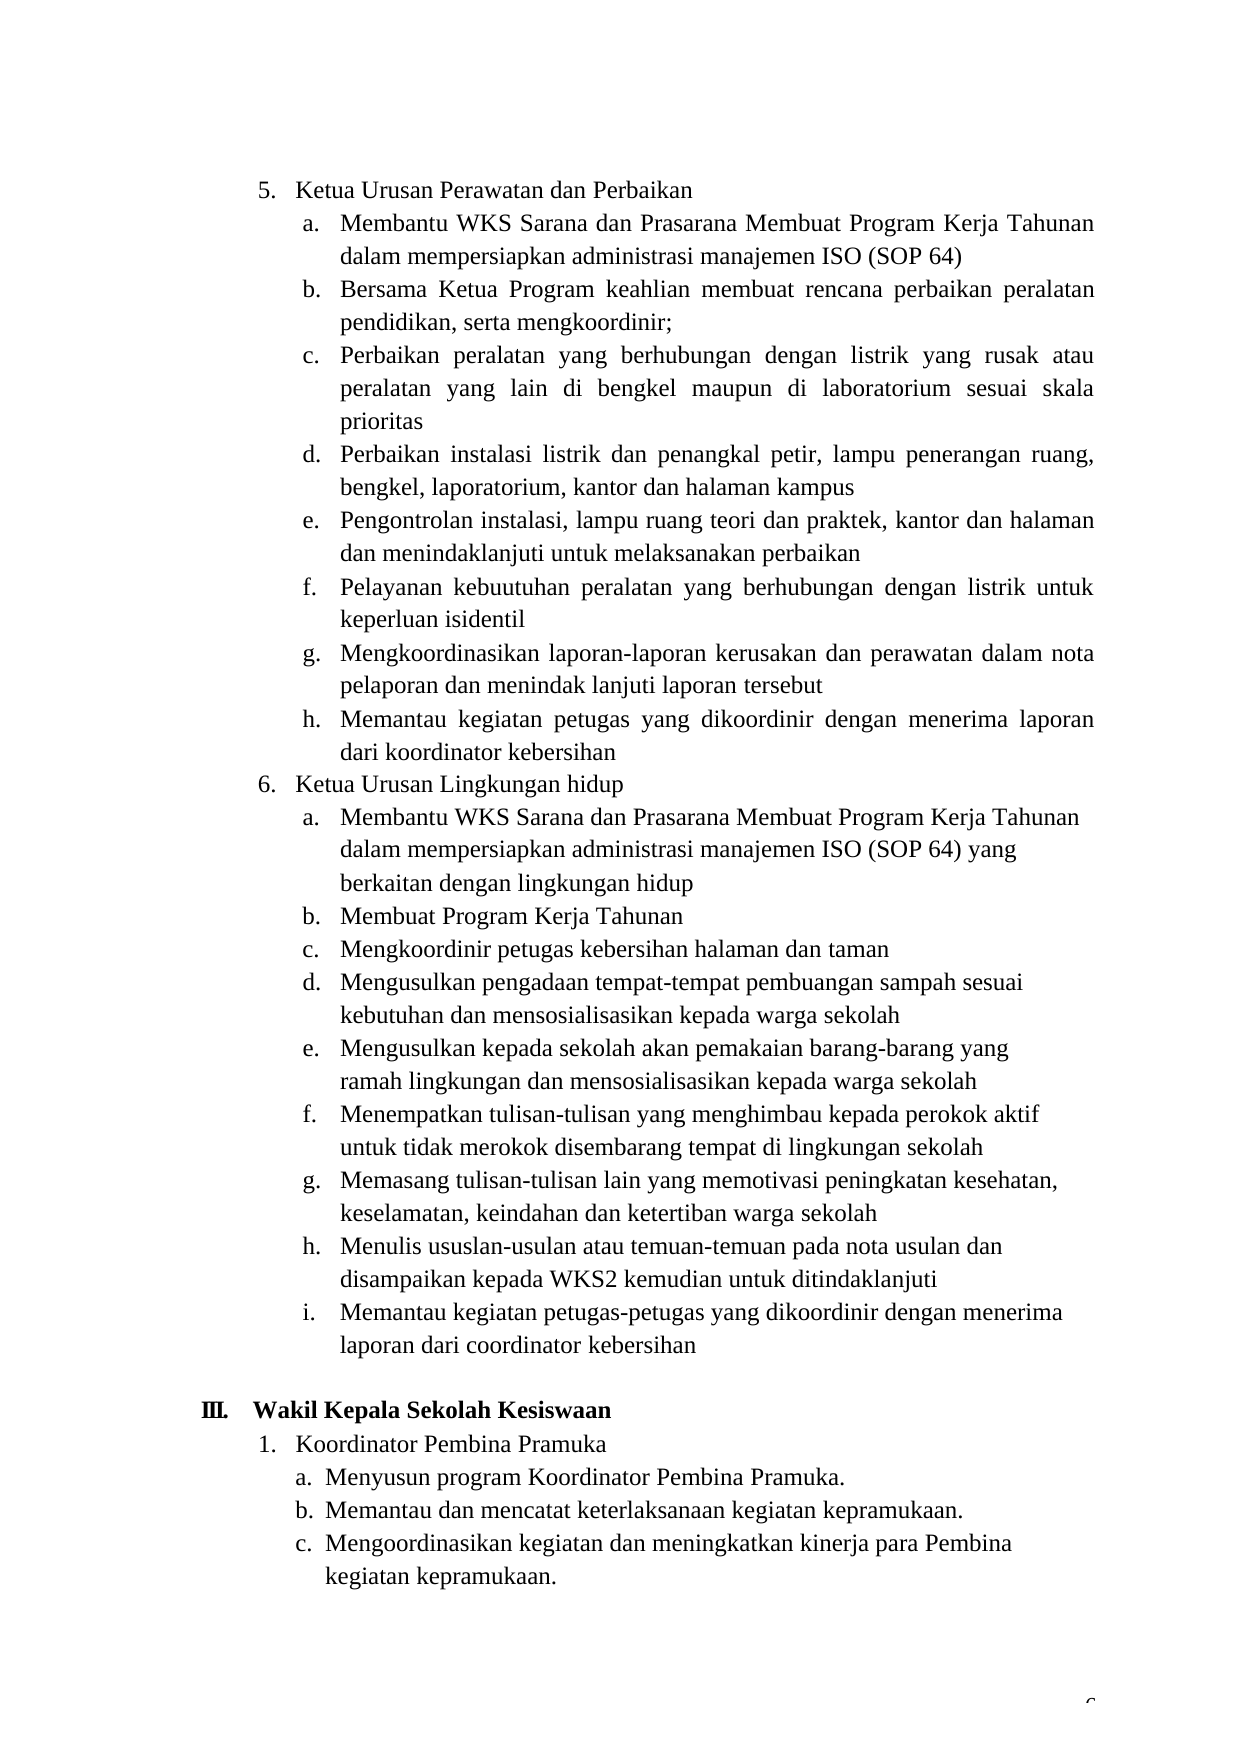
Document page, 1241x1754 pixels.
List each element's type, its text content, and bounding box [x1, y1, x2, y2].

list Mengkoordinasikan laporan-laporan kerusakan dan perawatan dalam nota pelaporan dan menindak lanjuti laporan tersebut [302, 638, 1095, 699]
list Koordinator Pembina Pramuka [139, 1429, 606, 1457]
list Memantau kegiatan petugas yang dikoordinir dengan menerima laporan dari koordinator kebersihan [302, 704, 1095, 765]
list Perbaikan instalasi listrik dan penangkal petir, lampu penerangan ruang, bengkel, laporatorium, kantor dan halaman kampus [302, 439, 1095, 501]
list Ketua Urusan Perawatan dan Perbaikan [258, 175, 1113, 204]
list Membuat Program Kerja Tahunan [302, 901, 1113, 929]
list Mengoordinasikan kegiatan dan meningkatkan kinerja para Pembina kegiatan kepramukaan. [295, 1528, 1094, 1589]
list Mengusulkan kepada sekolah akan pemakaian barang-barang yang ramah lingkungan dan mensosialisasikan kepada warga sekolah [302, 1033, 1077, 1095]
list Ketua Urusan Lingkungan hidup [258, 770, 1113, 798]
list Perbaikan peralatan yang berhubungan dengan listrik yang rusak atau peralatan yang lain di bengkel maupun di laboratorium sesuai skala prioritas [302, 340, 1095, 435]
list Mengkoordinir petugas kebersihan halaman dan taman [302, 934, 1113, 962]
list Memantau kegiatan petugas-petugas yang dikoordinir dengan menerima laporan dari coordinator kebersihan [302, 1297, 1063, 1359]
list Mengusulkan pengadaan tempat-tempat pembuangan sampah sesuai kebutuhan dan mensosialisasikan kepada warga sekolah [302, 967, 1024, 1028]
list Memantau dan mencatat keterlaksanaan kegiatan kepramukaan. [295, 1495, 1113, 1523]
list Membantu WKS Sarana dan Prasarana Membuat Program Kerja Tahunan dalam mempersiapkan administrasi manajemen ISO (SOP 64) [302, 208, 1095, 270]
list Menempatkan tulisan-tulisan yang menghimbau kepada perokok aktif untuk tidak merokok disembarang tempat di lingkungan sekolah [302, 1099, 1039, 1161]
list Menulis ususlan-usulan atau temuan-temuan pada nota usulan dan disampaikan kepada WKS2 kemudian untuk ditindaklanjuti [302, 1231, 1003, 1293]
list Memasang tulisan-tulisan lain yang memotivasi peningkatan kesehatan, keselamatan, keindahan dan ketertiban warga sekolah [302, 1165, 1058, 1227]
subtitle Wakil Kepala Sekolah Kesiswaan [139, 1395, 611, 1424]
list Pelayanan kebuutuhan peralatan yang berhubungan dengan listrik untuk keperluan isidentil [302, 572, 1094, 633]
list Membantu WKS Sarana dan Prasarana Membuat Program Kerja Tahunan dalam mempersiapkan administrasi manajemen ISO (SOP 64) yang berkaitan dengan lingkungan hidup [302, 802, 1080, 896]
list Bersama Ketua Program keahlian membuat rencana perbaikan peralatan pendidikan, serta mengkoordinir; [302, 274, 1095, 336]
list Menyusun program Koordinator Pembina Pramuka. [295, 1462, 1113, 1490]
list Pengontrolan instalasi, lampu ruang teori dan praktek, kantor dan halaman dan menindaklanjuti untuk melaksanakan perbaikan [302, 506, 1095, 567]
